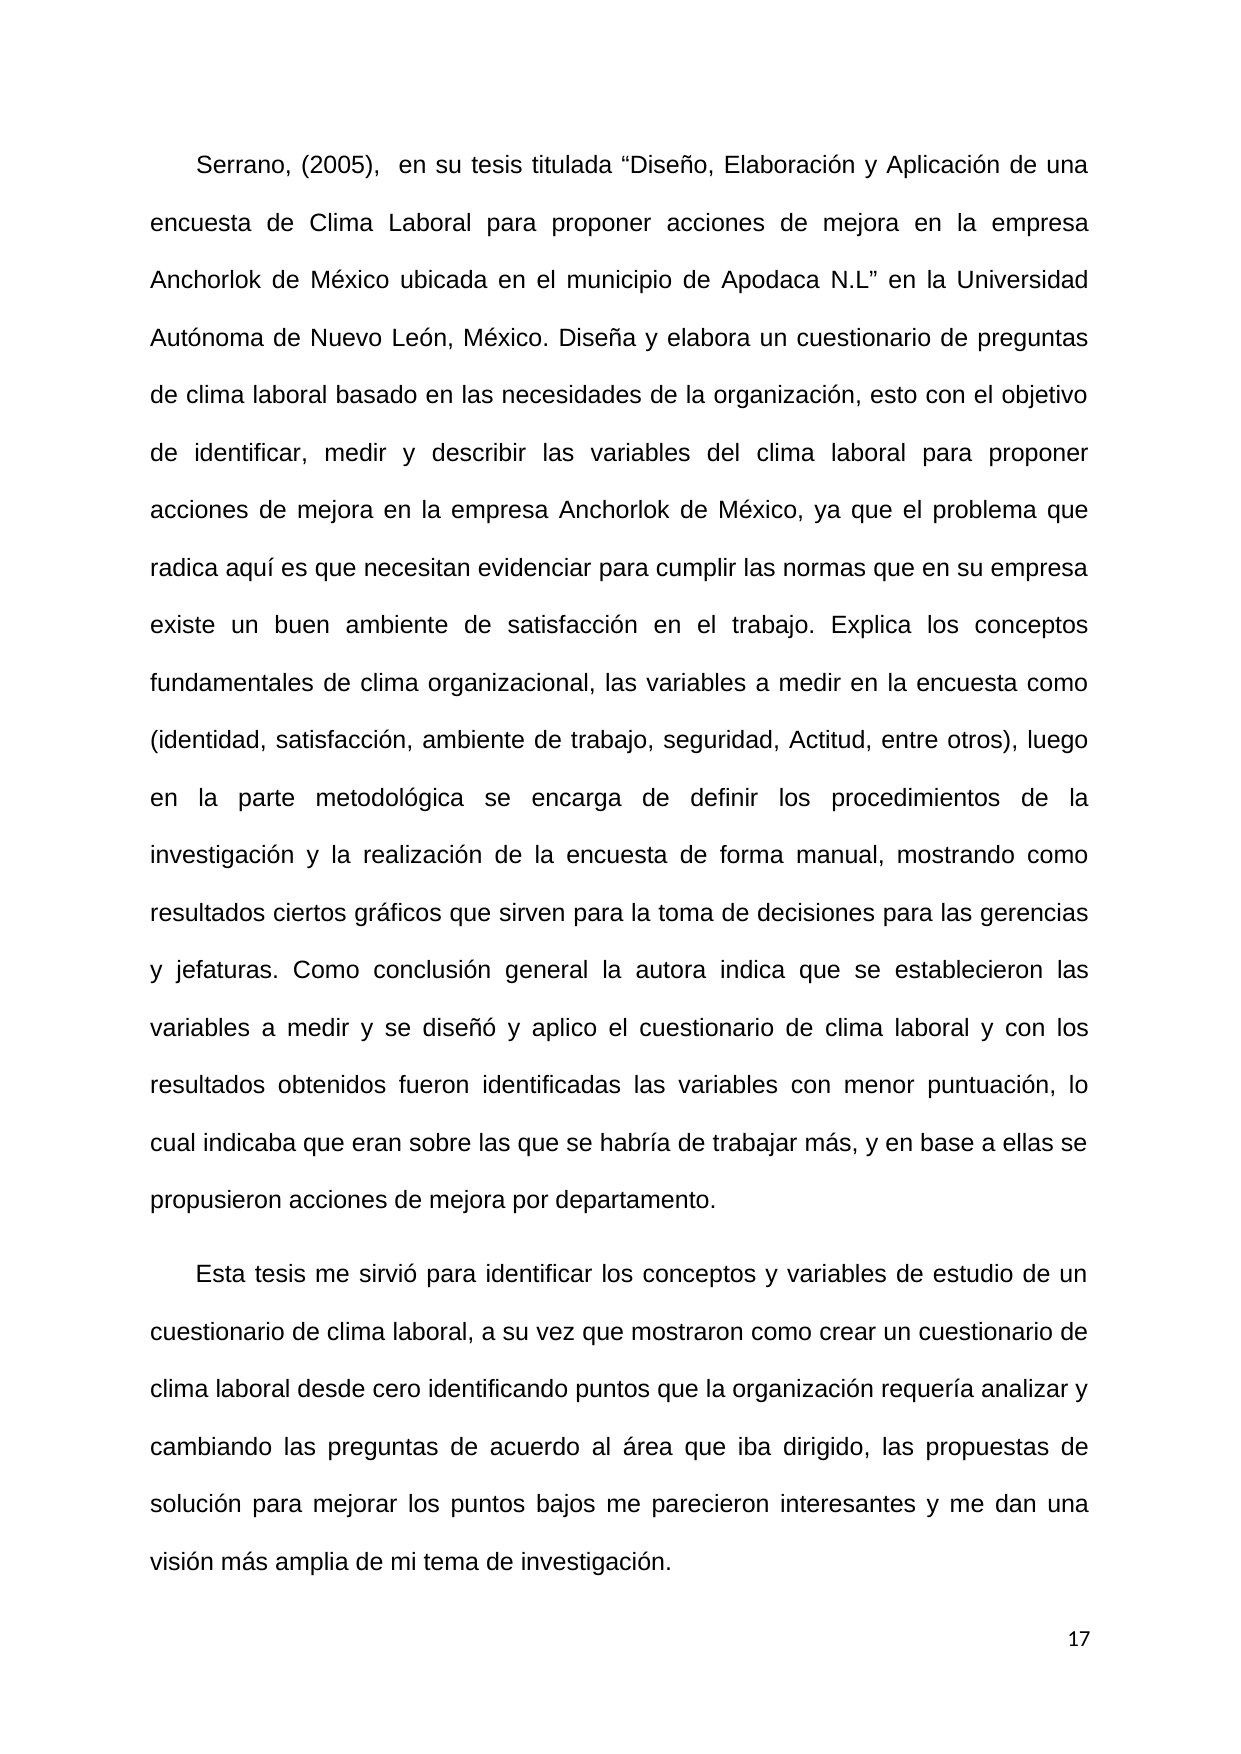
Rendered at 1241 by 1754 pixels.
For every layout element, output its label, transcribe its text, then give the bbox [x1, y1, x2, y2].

text Serrano, (2005), en su tesis titulada “Diseño, Elaboración y Aplicación de una encuesta de Clima Laboral para proponer acciones de mejora en la empresa Anchorlok de México ubicada en el municipio de Apodaca N.L” en la Universidad Autónoma de Nuevo León, México. Diseña y elabora un cuestionario de preguntas de clima laboral basado en las necesidades de la organización, esto con el objetivo de identificar, medir y describir las variables del clima laboral para proponer acciones de mejora en la empresa Anchorlok de México, ya que el problema que radica aquí es que necesitan evidenciar para cumplir las normas que en su empresa existe un buen ambiente de satisfacción en el trabajo. Explica los conceptos fundamentales de clima organizacional, las variables a medir en la encuesta como (identidad, satisfacción, ambiente de trabajo, seguridad, Actitud, entre otros), luego en la parte metodológica se encarga de definir los procedimientos de la investigación y la realización de la encuesta de forma manual, mostrando como resultados ciertos gráficos que sirven para la toma de decisiones para las gerencias y jefaturas. Como conclusión general la autora indica que se establecieron las variables a medir y se diseñó y aplico el cuestionario de clima laboral y con los resultados obtenidos fueron identificadas las variables con menor puntuación, lo cual indicaba que eran sobre las que se habría de trabajar más, y en base a ellas se propusieron acciones de mejora por departamento. [150, 150, 1090, 1214]
text Esta tesis me sirvió para identificar los conceptos y variables de estudio de un cuestionario de clima laboral, a su vez que mostraron como crear un cuestionario de clima laboral desde cero identificando puntos que la organización requería analizar y cambiando las preguntas de acuerdo al área que iba dirigido, las propuestas de solución para mejorar los puntos bajos me parecieron interesantes y me dan una visión más amplia de mi tema de investigación. [150, 1259, 1090, 1575]
